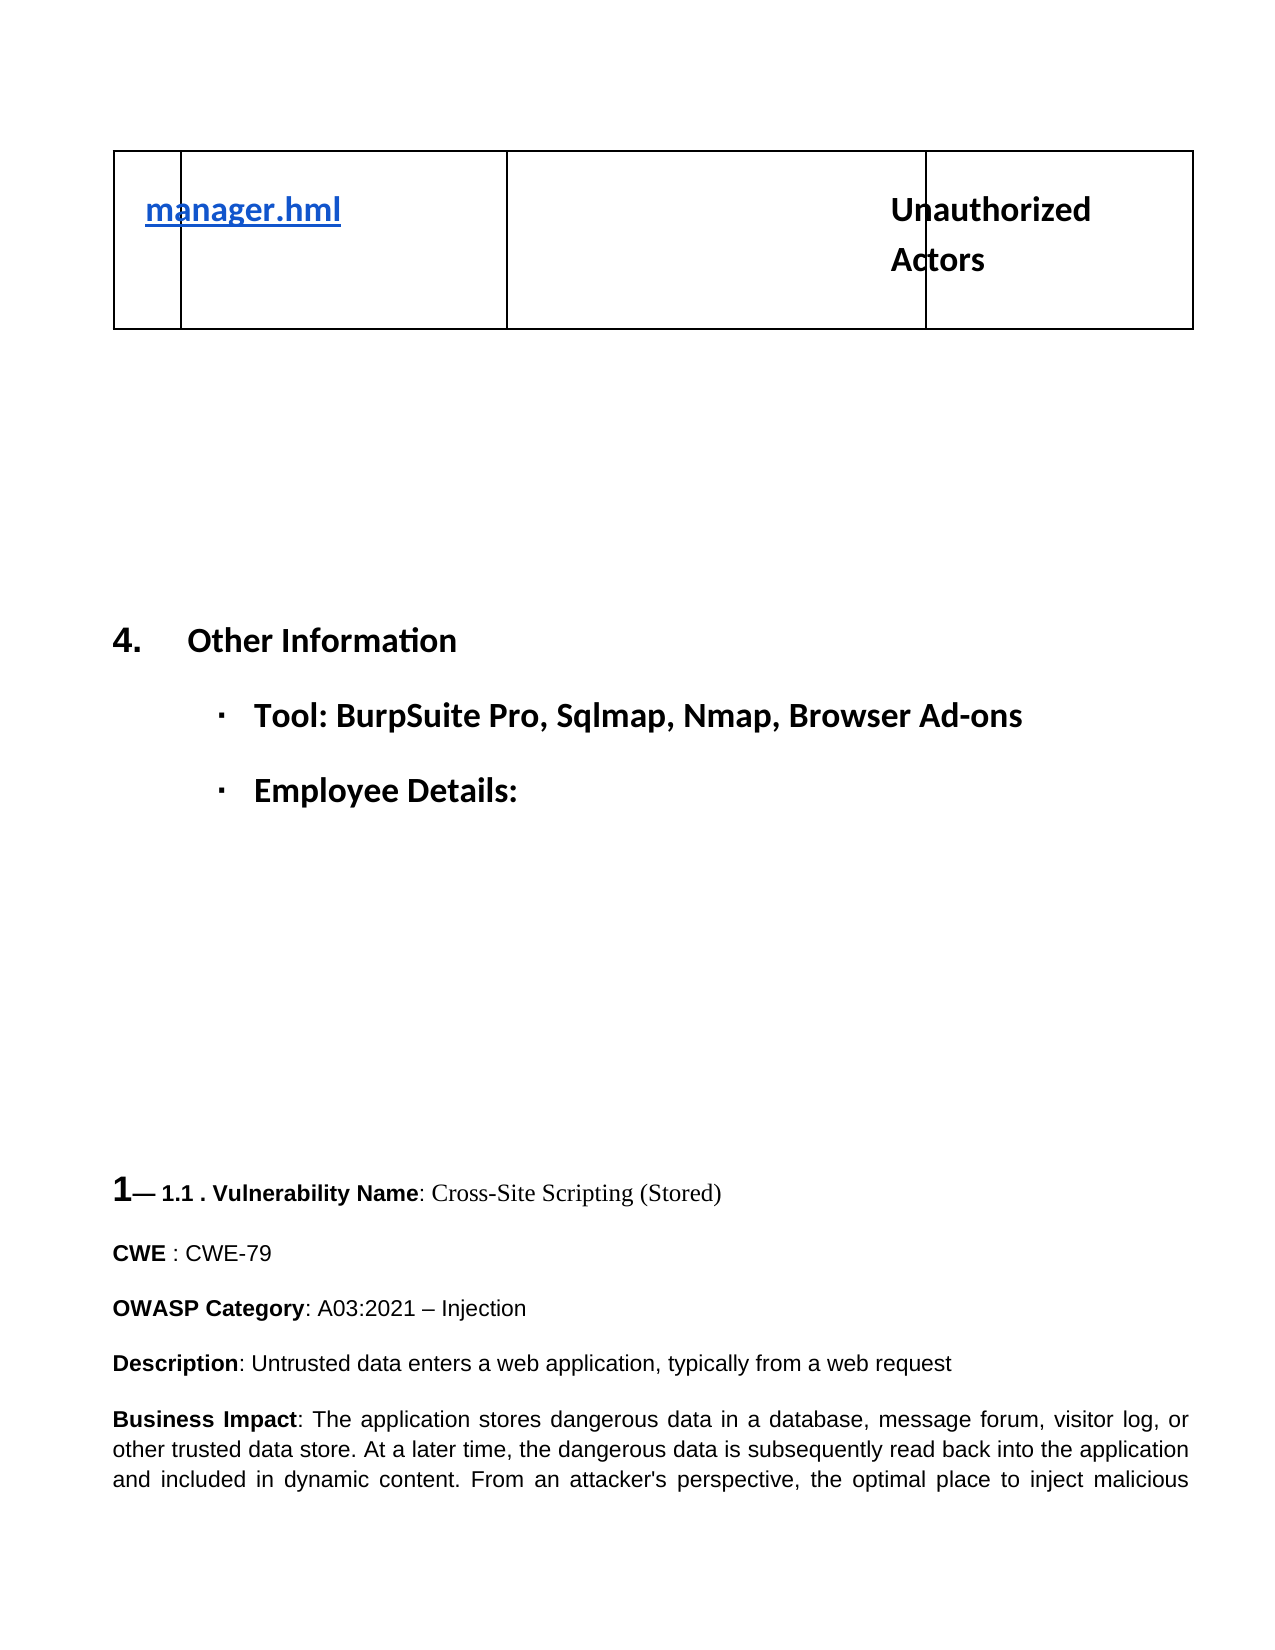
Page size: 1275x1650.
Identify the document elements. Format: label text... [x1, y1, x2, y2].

text · Tool: BurpSuite Pro, Sqlmap, Nmap, Browser Ad-ons [217, 693, 1191, 736]
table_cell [508, 152, 925, 328]
text OWASP Category: A03:2021 – Injection [112, 1295, 1191, 1322]
table_cell 18 [115, 152, 180, 328]
text CWE : CWE-79 [112, 1240, 1191, 1266]
subtitle 4. Other Information [112, 618, 1191, 662]
text 1— 1.1 . Vulnerability Name: Cross-Site Scripting (Stored) [112, 1168, 1191, 1209]
text Description: Untrusted data enters a web application, typically from a web request [112, 1350, 1191, 1377]
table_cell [182, 152, 506, 328]
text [112, 1406, 1191, 1492]
text · Employee Details: [217, 768, 1191, 811]
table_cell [927, 152, 1192, 328]
